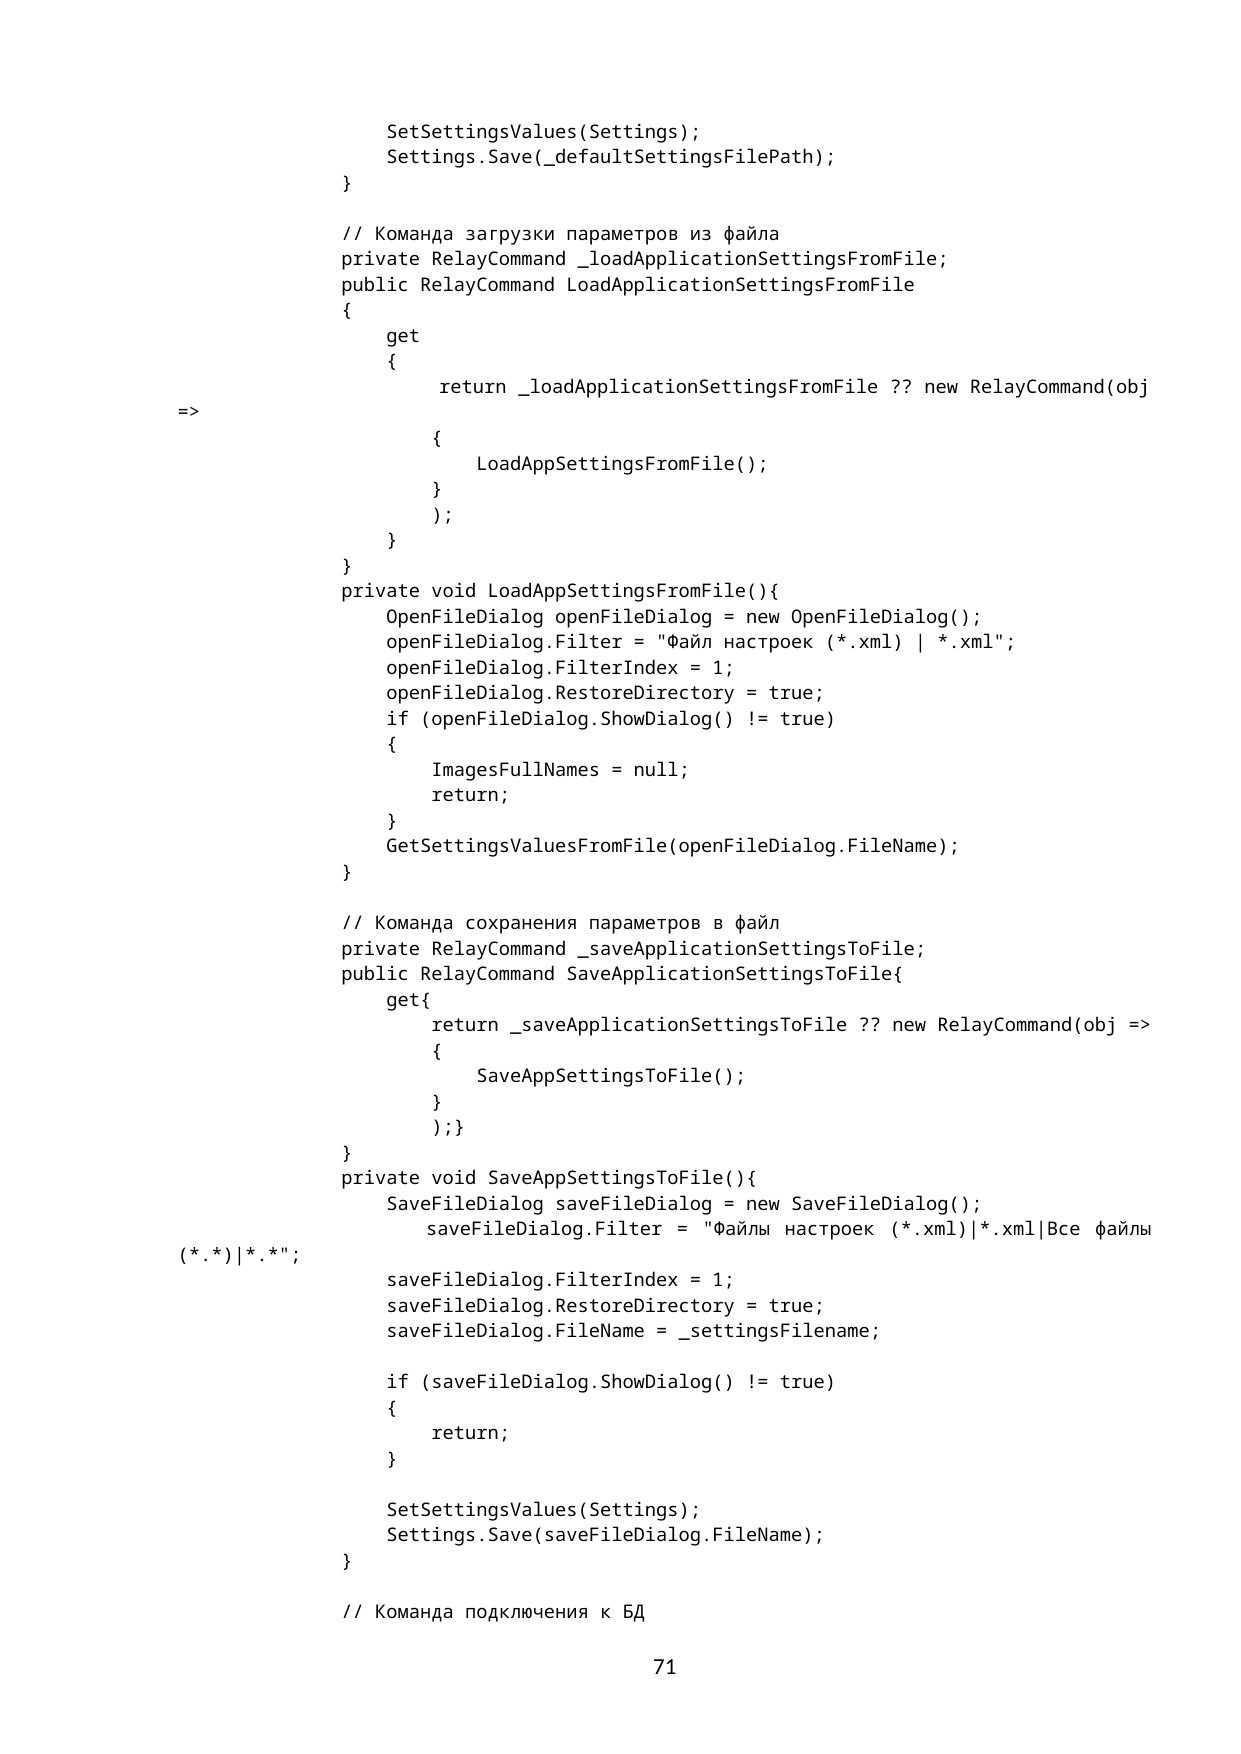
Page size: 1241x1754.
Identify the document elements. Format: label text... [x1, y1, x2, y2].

text } [177, 1088, 1152, 1113]
text private RelayCommand _loadApplicationSettingsFromFile; [177, 246, 1152, 271]
text { [177, 348, 1152, 373]
text return; [177, 782, 1152, 807]
text Settings.Save(saveFileDialog.FileName); [177, 1522, 1152, 1547]
text { [177, 424, 1152, 450]
text public RelayCommand SaveApplicationSettingsToFile{ [177, 960, 1152, 986]
text get{ [177, 986, 1152, 1011]
text OpenFileDialog openFileDialog = new OpenFileDialog(); [177, 603, 1152, 628]
text } [177, 475, 1152, 501]
text SaveFileDialog saveFileDialog = new SaveFileDialog(); [177, 1190, 1152, 1216]
text } [177, 1445, 1152, 1471]
text } [177, 807, 1152, 833]
text openFileDialog.RestoreDirectory = true; [177, 679, 1152, 705]
text SetSettingsValues(Settings); [177, 1496, 1152, 1522]
text // Команда сохранения параметров в файл [177, 909, 1152, 935]
text private RelayCommand _saveApplicationSettingsToFile; [177, 935, 1152, 960]
text } [177, 1139, 1152, 1164]
text Settings.Save(_defaultSettingsFilePath); [177, 144, 1152, 169]
text ImagesFullNames = null; [177, 756, 1152, 782]
text );} [177, 1113, 1152, 1139]
text return; [177, 1420, 1152, 1445]
text get [177, 322, 1152, 348]
text } [177, 169, 1152, 195]
text openFileDialog.FilterIndex = 1; [177, 654, 1152, 679]
text } [177, 552, 1152, 577]
text } [177, 858, 1152, 884]
text { [177, 1394, 1152, 1420]
text { [177, 1037, 1152, 1062]
text ); [177, 501, 1152, 526]
text saveFileDialog.FileName = _settingsFilename; [177, 1318, 1152, 1343]
text // Команда загрузки параметров из файла [177, 220, 1152, 246]
text // Команда подключения к БД [177, 1598, 1152, 1624]
text openFileDialog.Filter = "Файл настроек (*.xml) | *.xml"; [177, 628, 1152, 654]
text { [177, 731, 1152, 756]
text saveFileDialog.RestoreDirectory = true; [177, 1292, 1152, 1318]
text saveFileDialog.Filter = "Файлы настроек (*.xml)|*.xml|Все файлы (*.*)|*.*"; [177, 1216, 1152, 1267]
text if (saveFileDialog.ShowDialog() != true) [177, 1369, 1152, 1394]
text LoadAppSettingsFromFile(); [177, 450, 1152, 475]
text GetSettingsValuesFromFile(openFileDialog.FileName); [177, 833, 1152, 858]
text SaveAppSettingsToFile(); [177, 1062, 1152, 1088]
text private void LoadAppSettingsFromFile(){ [177, 577, 1152, 603]
text return _loadApplicationSettingsFromFile ?? new RelayCommand(obj => [177, 373, 1152, 424]
text { [177, 297, 1152, 322]
text } [177, 526, 1152, 552]
text } [177, 1547, 1152, 1573]
text saveFileDialog.FilterIndex = 1; [177, 1267, 1152, 1292]
text private void SaveAppSettingsToFile(){ [177, 1164, 1152, 1190]
text SetSettingsValues(Settings); [177, 118, 1152, 144]
text if (openFileDialog.ShowDialog() != true) [177, 705, 1152, 731]
text public RelayCommand LoadApplicationSettingsFromFile [177, 271, 1152, 297]
text return _saveApplicationSettingsToFile ?? new RelayCommand(obj => [177, 1011, 1152, 1037]
